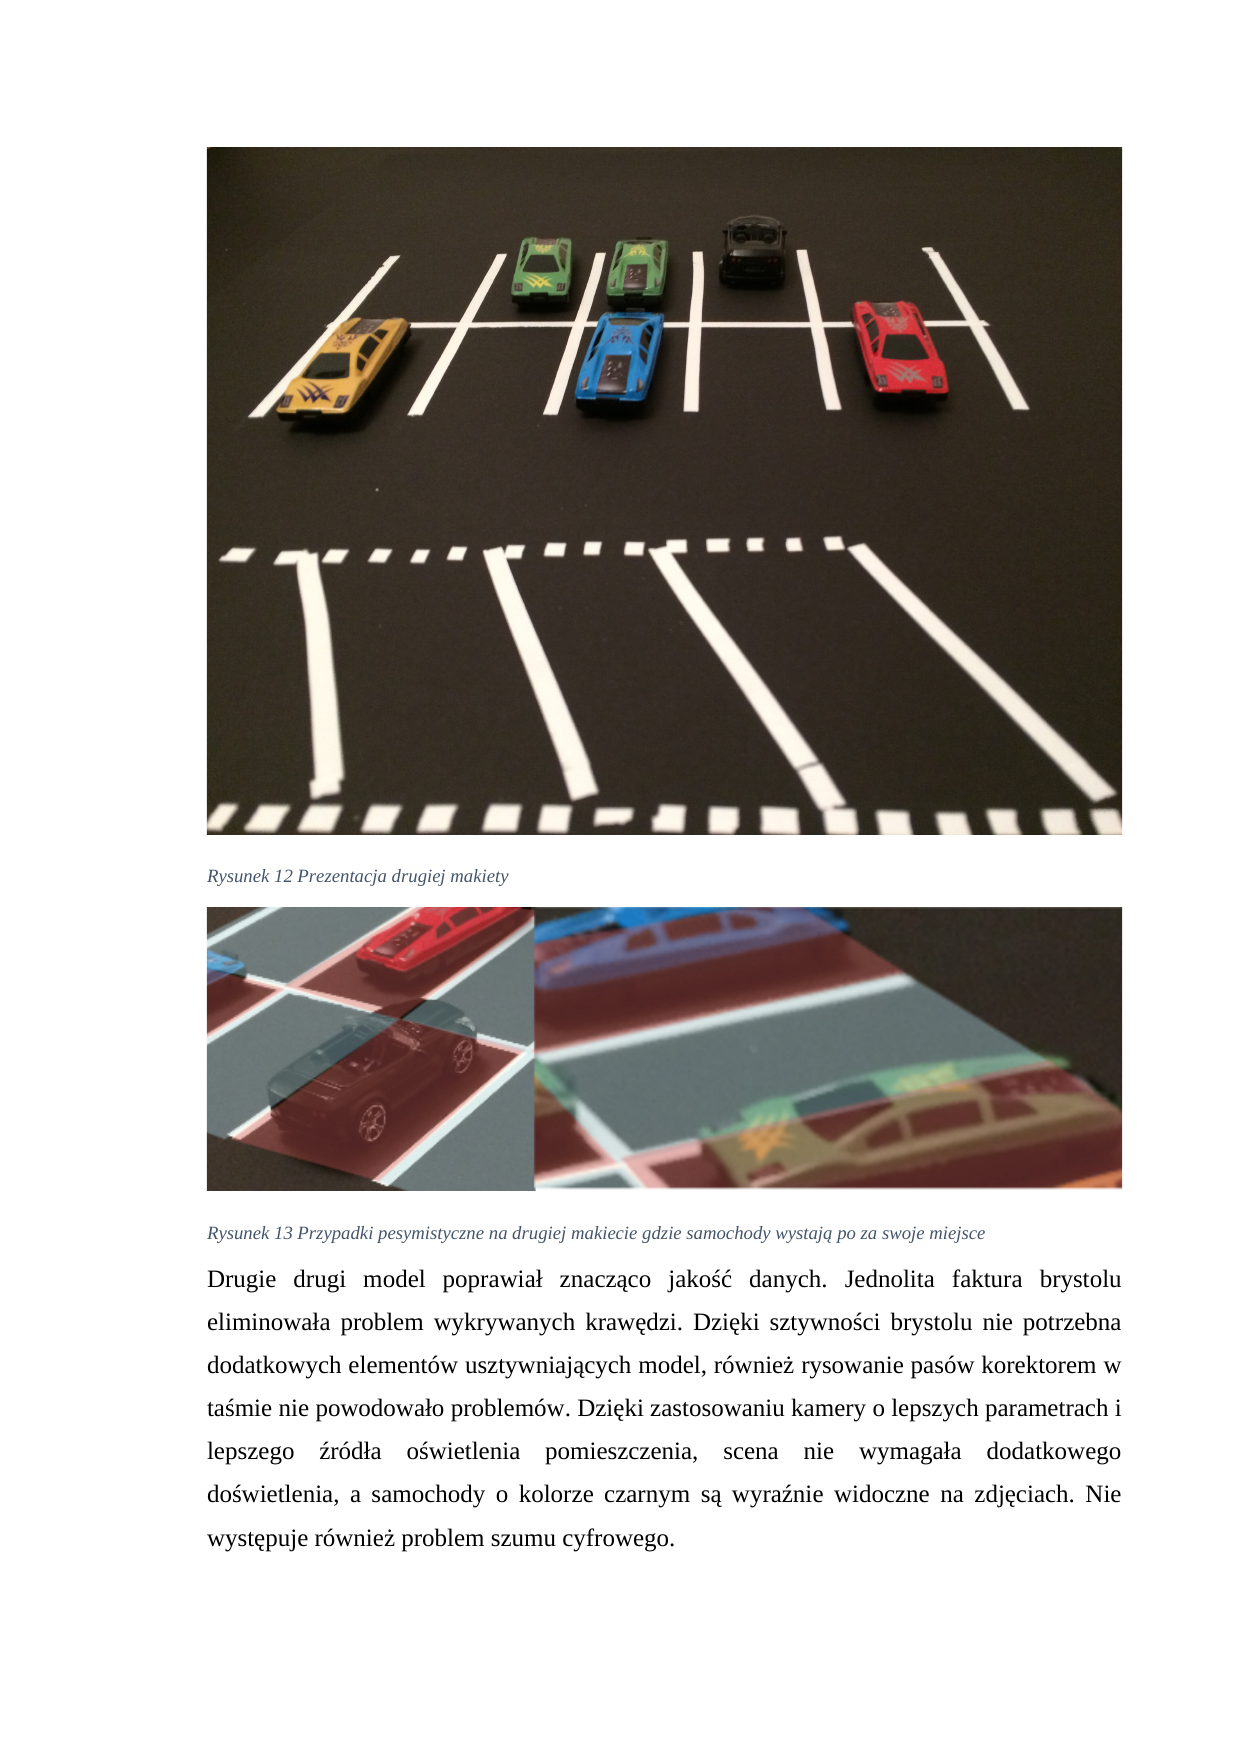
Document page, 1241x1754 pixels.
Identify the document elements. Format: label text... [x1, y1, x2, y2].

picture [206, 907, 1123, 1191]
text Rysunek 13 Przypadki pesymistyczne na drugiej makiecie gdzie samochody wystają po za swoje miejsce [207, 1222, 1122, 1243]
text Rysunek 12 Prezentacja drugiej makiety [207, 865, 1122, 887]
text Drugie drugi model poprawiał znacząco jakość danych. Jednolita faktura brystolu eliminowała problem wykrywanych krawędzi. Dzięki sztywności brystolu nie potrzebna dodatkowych elementów usztywniających model, również rysowanie pasów korektorem w taśmie nie powodowało problemów. Dzięki zastosowaniu kamery o lepszych parametrach i lepszego źródła oświetlenia pomieszczenia, scena nie wymagała dodatkowego doświetlenia, a samochody o kolorze czarnym są wyraźnie widoczne na zdjęciach. Nie występuje również problem szumu cyfrowego. [207, 1264, 1122, 1551]
picture [206, 147, 1123, 835]
